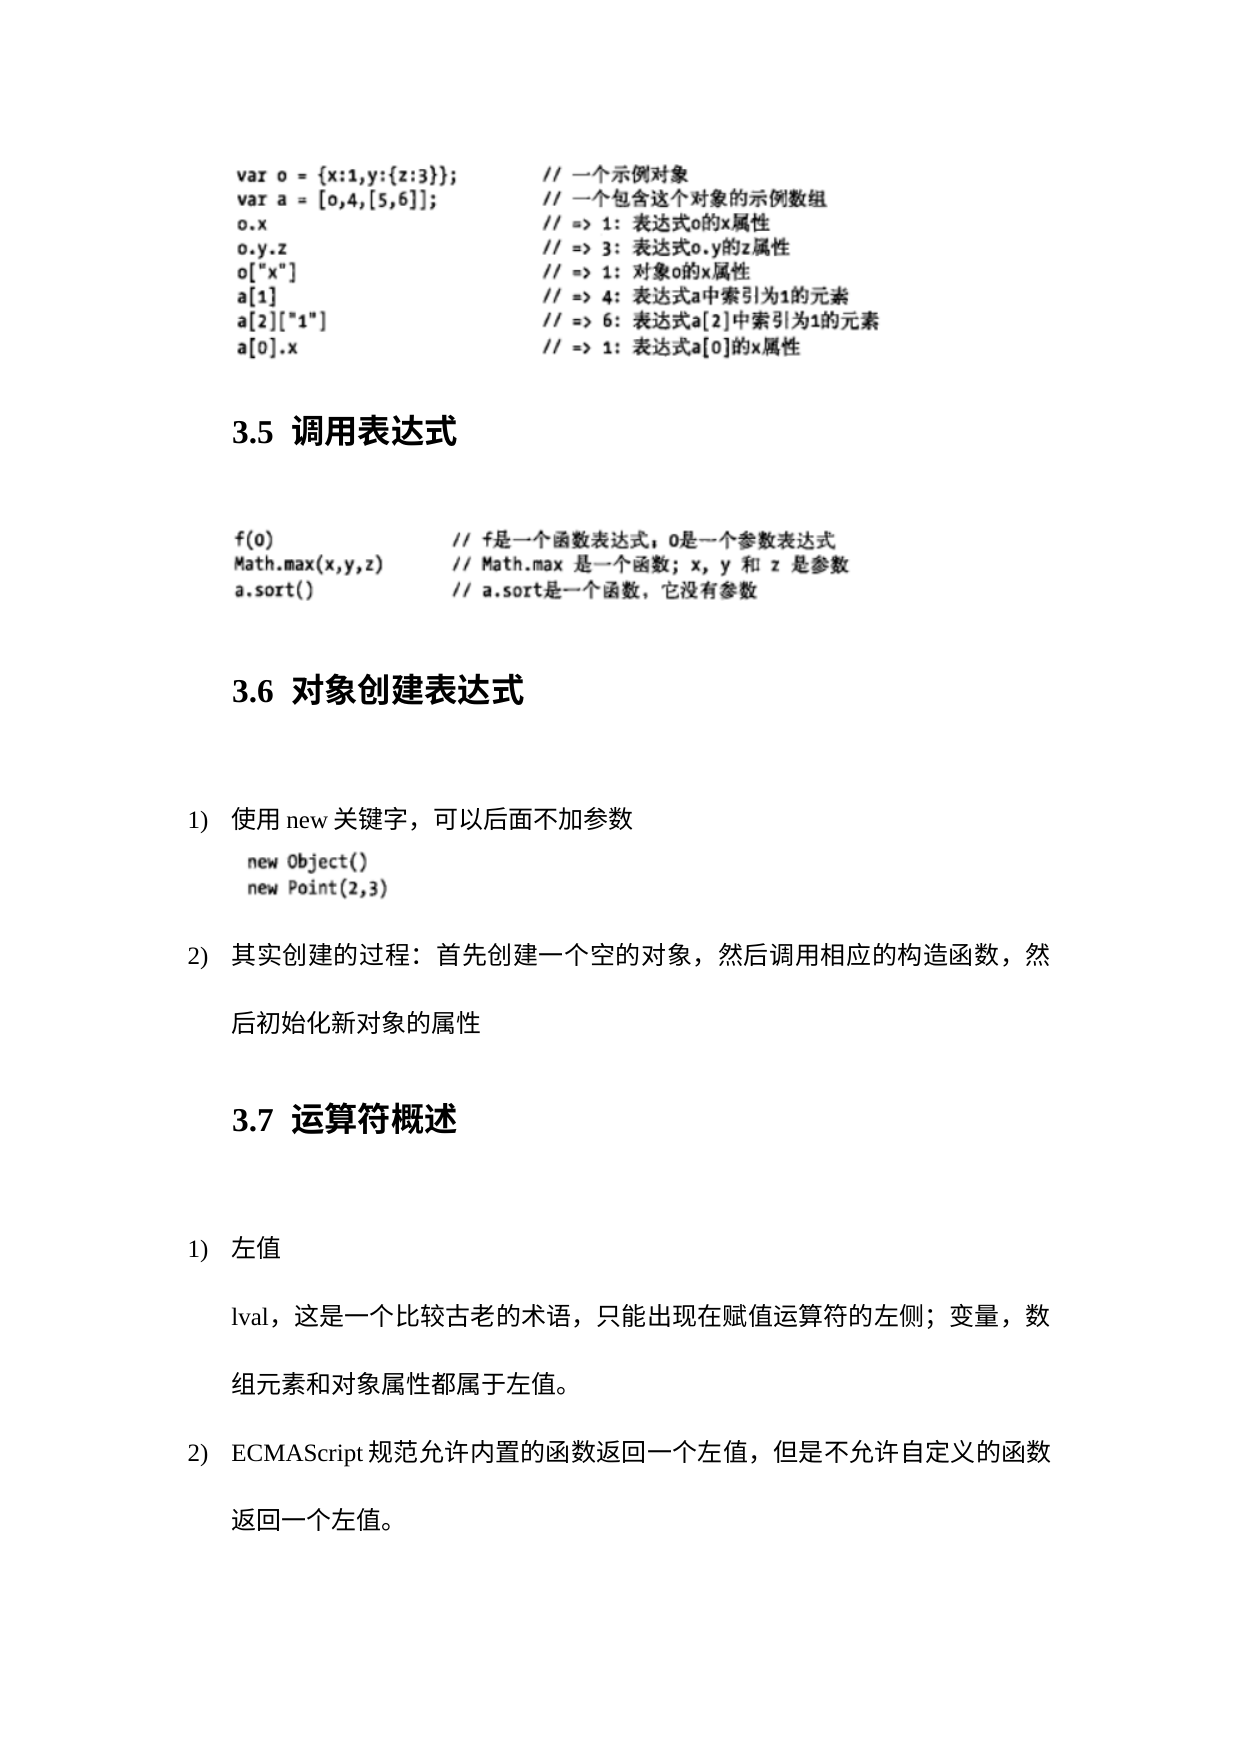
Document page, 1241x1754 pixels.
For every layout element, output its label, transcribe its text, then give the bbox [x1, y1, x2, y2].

list 其实创建的过程：首先创建一个空的对象，然后调用相应的构造函数，然后初始化新对象的属性 [187, 920, 1053, 1056]
list 左值 [187, 1213, 1053, 1281]
subtitle 调用表达式 [232, 395, 1053, 463]
picture [231, 163, 883, 362]
subtitle 对象创建表达式 [232, 654, 1053, 722]
picture [231, 524, 853, 606]
list ECMAScript规范允许内置的函数返回一个左值，但是不允许自定义的函数返回一个左值。 [187, 1416, 1053, 1552]
picture [237, 851, 397, 901]
list 使用new关键字，可以后面不加参数 [187, 784, 1053, 852]
list lval，这是一个比较古老的术语，只能出现在赋值运算符的左侧；变量，数组元素和对象属性都属于左值。 [231, 1281, 1053, 1416]
subtitle 运算符概述 [232, 1083, 1053, 1151]
